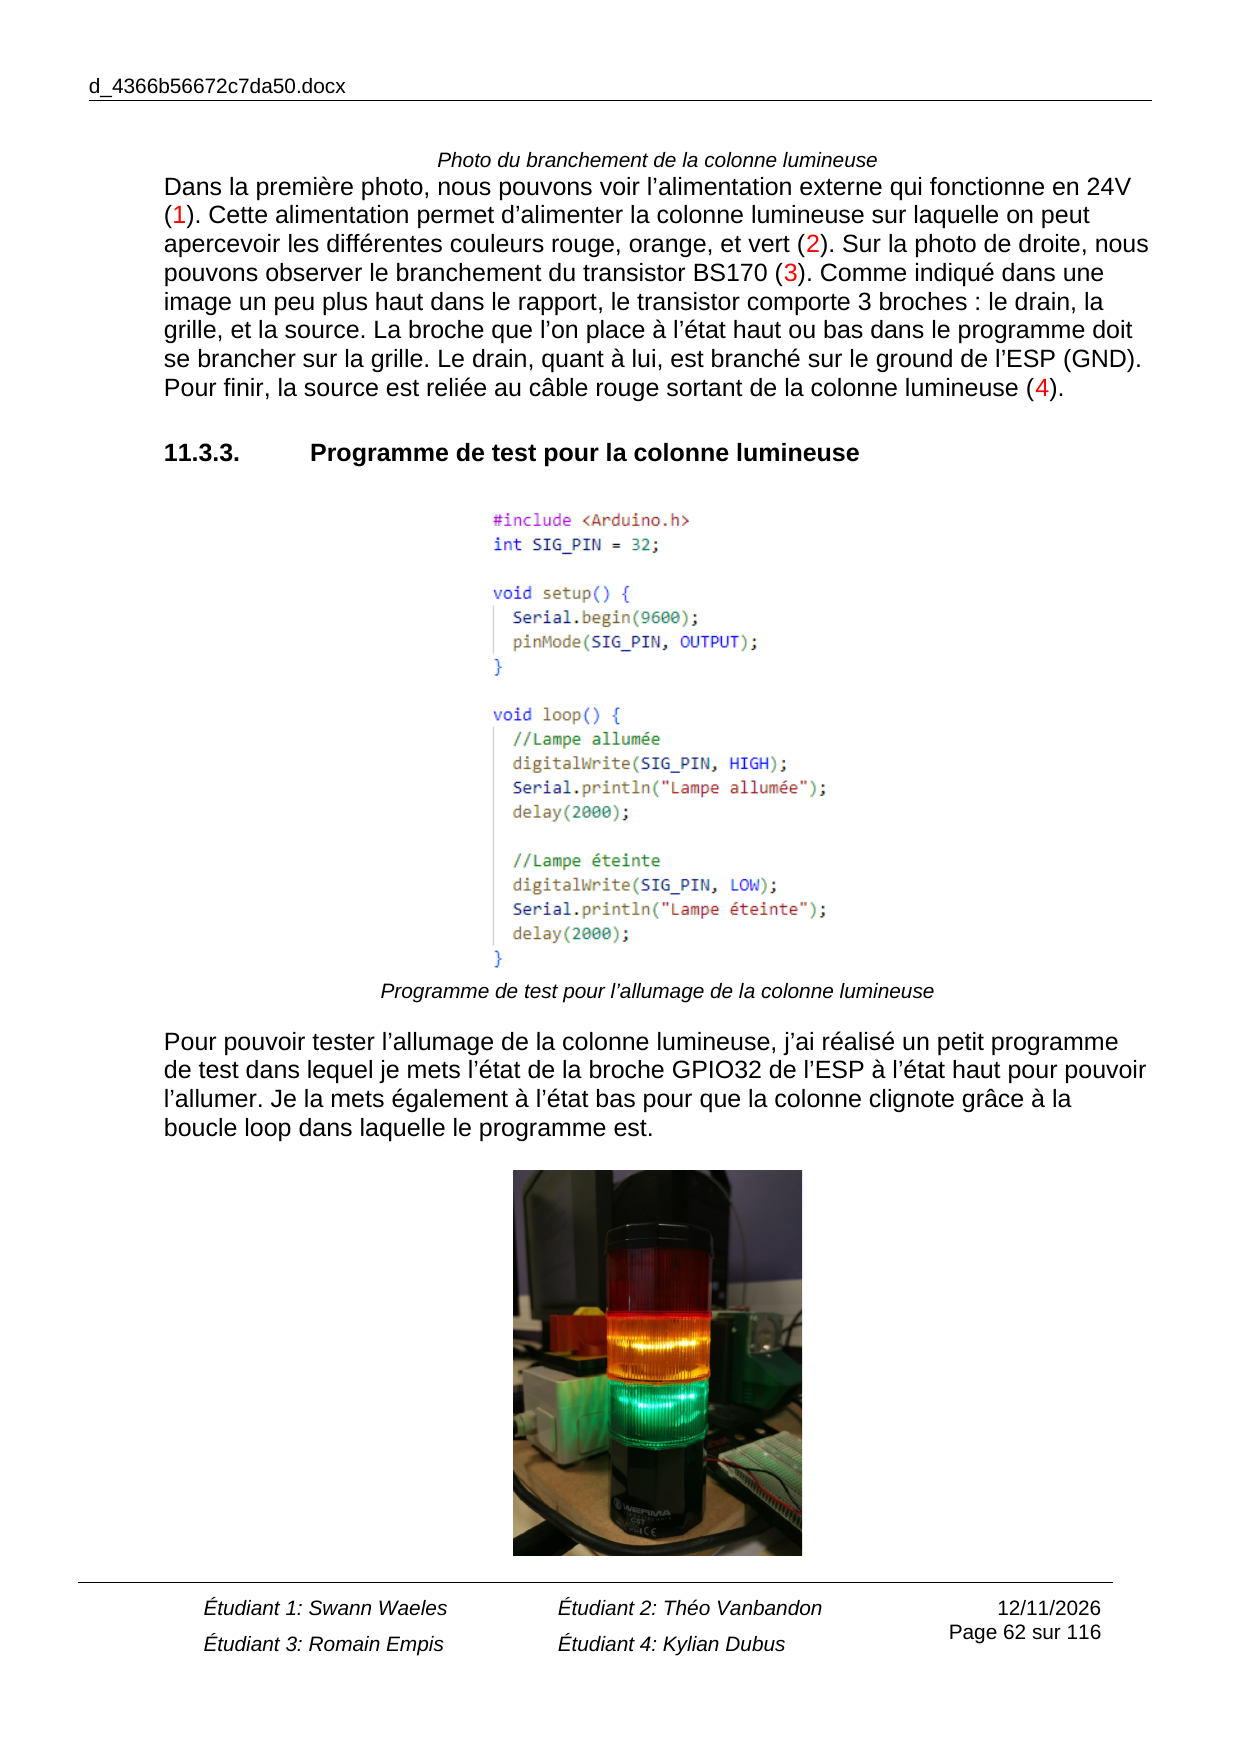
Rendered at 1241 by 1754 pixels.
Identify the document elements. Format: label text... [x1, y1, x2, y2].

text Dans la première photo, nous pouvons voir l’alimentation externe qui fonctionne en 24V (1). Cette alimentation permet d’alimenter la colonne lumineuse sur laquelle on peut apercevoir les différentes couleurs rouge, orange, et vert (2). Sur la photo de droite, nous pouvons observer le branchement du transistor BS170 (3). Comme indiqué dans une image un peu plus haut dans le rapport, le transistor comporte 3 broches : le drain, la grille, et la source. La broche que l’on place à l’état haut ou bas dans le programme doit se brancher sur la grille. Le drain, quant à lui, est branché sur le ground de l’ESP (GND). Pour finir, la source est reliée au câble rouge sortant de la colonne lumineuse (4). [164, 172, 1152, 402]
picture [484, 503, 831, 979]
text Photo du branchement de la colonne lumineuse [164, 148, 1152, 172]
text Pour pouvoir tester l’allumage de la colonne lumineuse, j’ai réalisé un petit programme de test dans lequel je mets l’état de la broche GPIO32 de l’ESP à l’état haut pour pouvoir l’allumer. Je la mets également à l’état bas pour que la colonne clignote grâce à la boucle loop dans laquelle le programme est. [164, 1027, 1152, 1142]
picture [513, 1170, 803, 1556]
text Programme de test pour l’allumage de la colonne lumineuse [164, 979, 1152, 1003]
subtitle Programme de test pour la colonne lumineuse [164, 438, 1152, 467]
